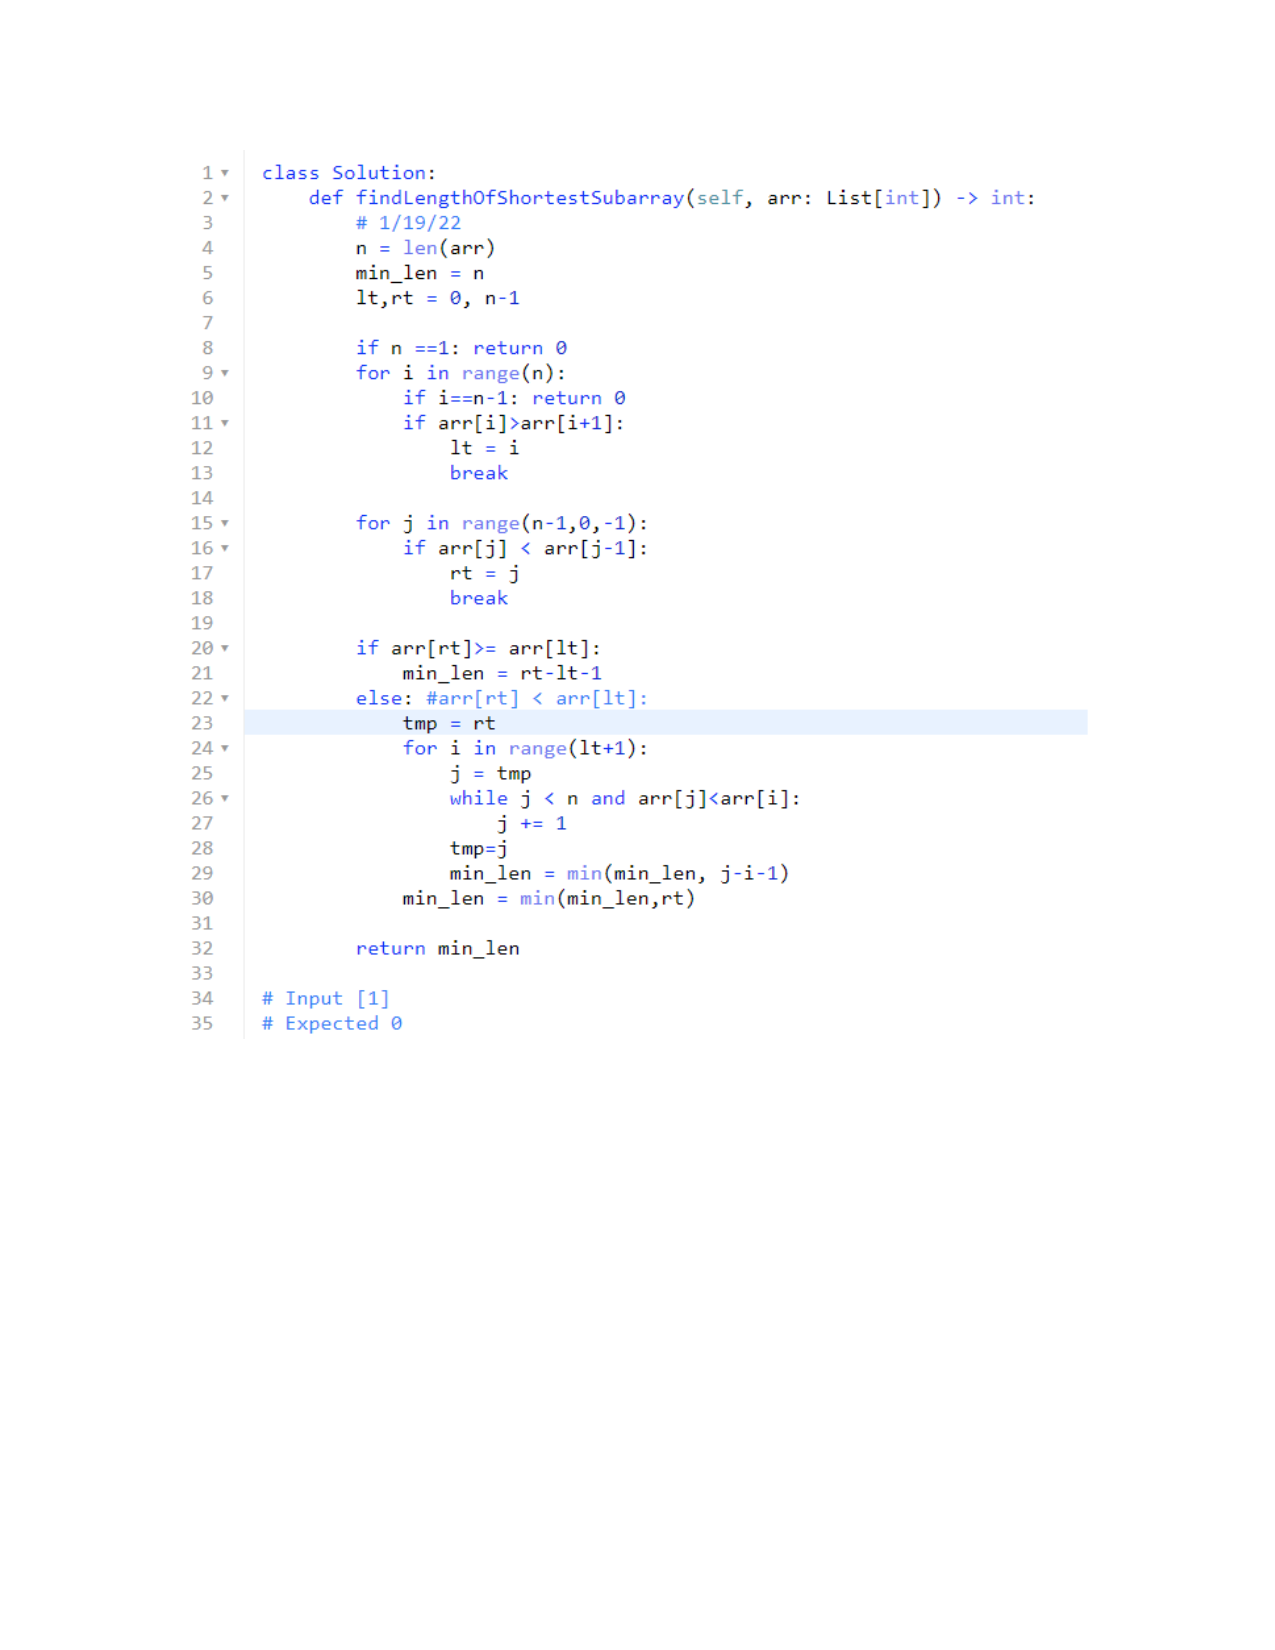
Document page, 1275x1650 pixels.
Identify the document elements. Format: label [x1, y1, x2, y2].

picture [187, 150, 1088, 1039]
